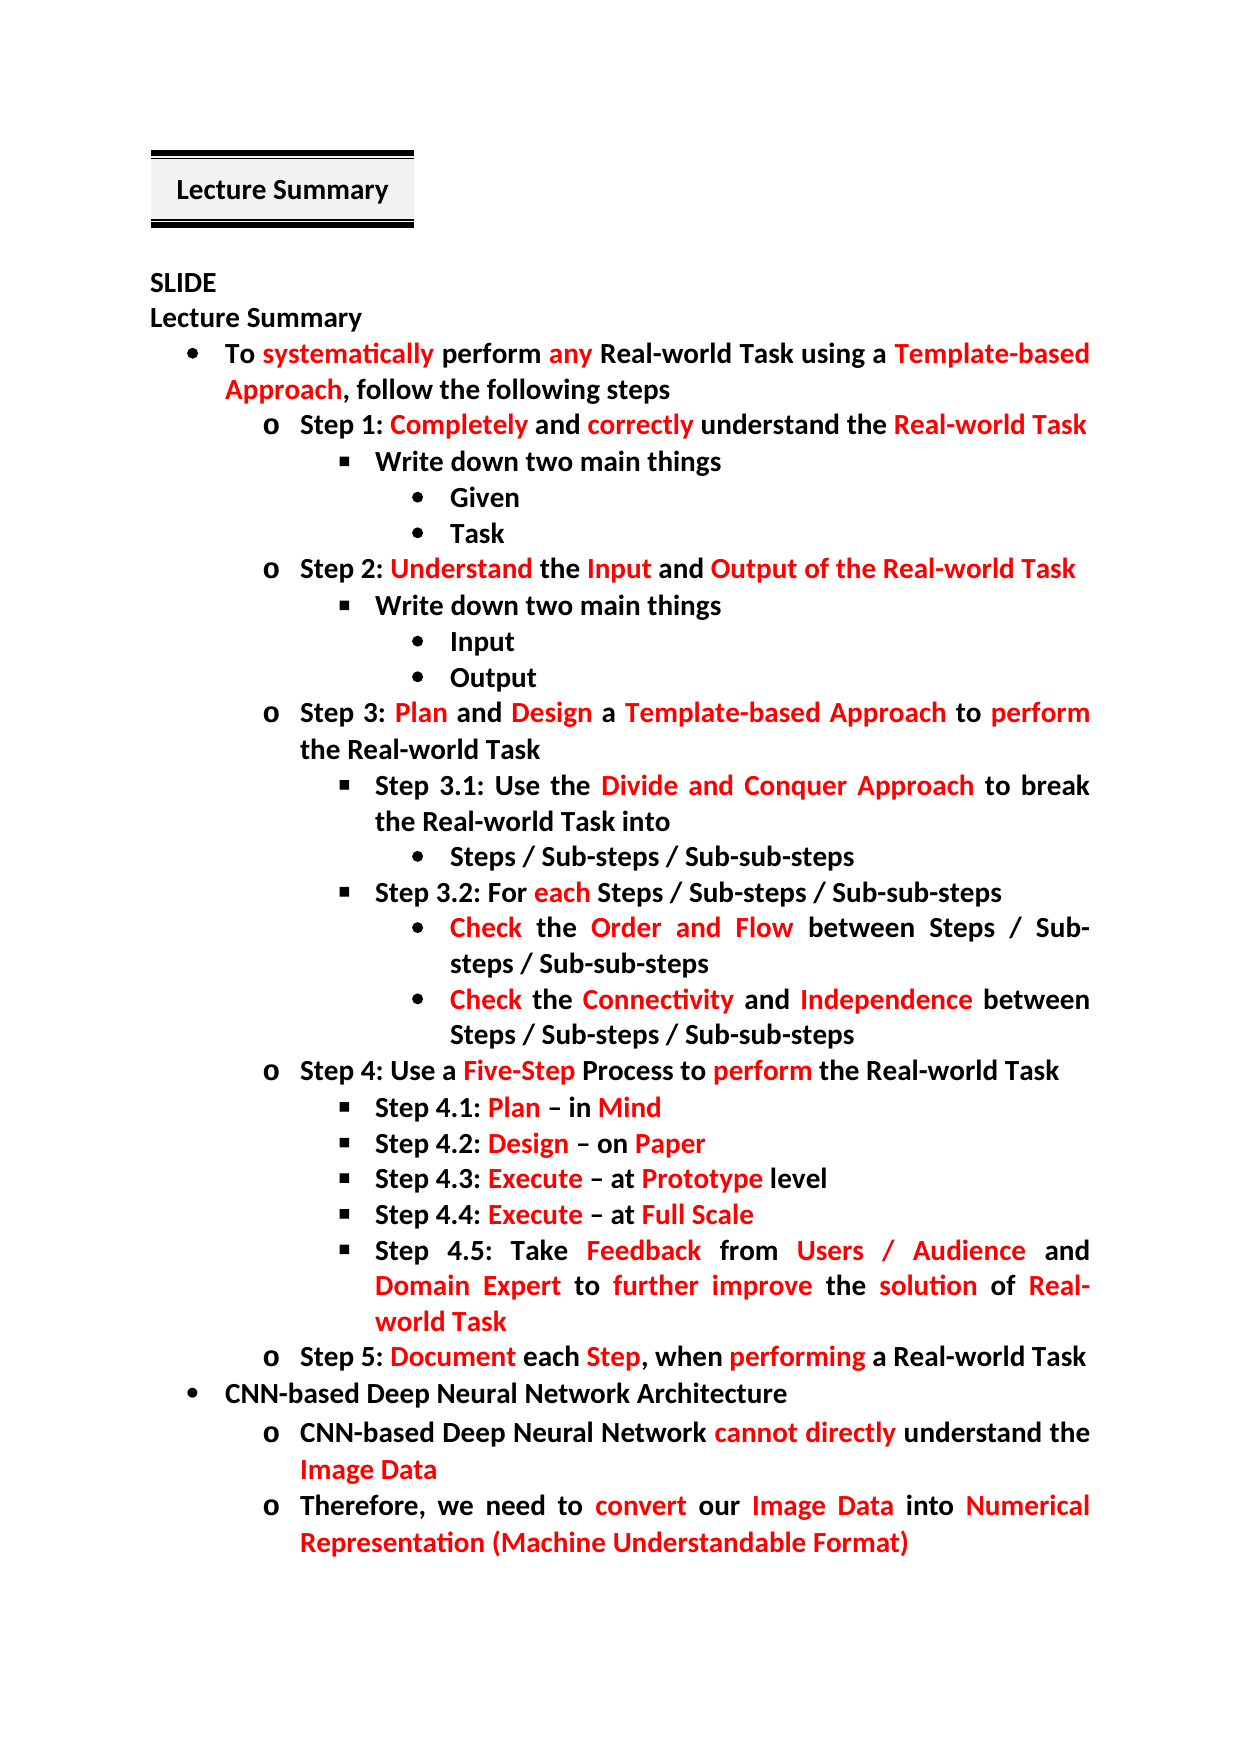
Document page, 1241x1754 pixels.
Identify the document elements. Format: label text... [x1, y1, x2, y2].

list Step 4.4: Execute – at Full Scale [337, 1196, 1090, 1232]
list Step 4.1: Plan – in Mind [337, 1089, 1090, 1125]
list Write down two main things [337, 443, 1090, 479]
list Step 4.2: Design – on Paper [337, 1125, 1090, 1160]
list Steps / Sub-steps / Sub-sub-steps [412, 838, 1090, 874]
list Step 2: Understand the Input and Output of the Real-world Task [262, 550, 1090, 587]
list Check the Connectivity and Independence between Steps / Sub-steps / Sub-sub-steps [412, 981, 1090, 1052]
list Output [412, 659, 1090, 694]
list Step 3.2: For each Steps / Sub-steps / Sub-sub-steps [337, 874, 1090, 909]
list Therefore, we need to convert our Image Data into Numerical Representation (Machine Understandable Format) [262, 1487, 1090, 1559]
list Step 4.3: Execute – at Prototype level [337, 1160, 1090, 1196]
list CNN-based Deep Neural Network cannot directly understand the Image Data [262, 1414, 1090, 1487]
list Input [412, 623, 1090, 659]
list Step 1: Completely and correctly understand the Real-world Task [262, 406, 1090, 443]
list Check the Order and Flow between Steps / Sub-steps / Sub-sub-steps [412, 909, 1090, 981]
text SLIDE [150, 264, 1090, 299]
list CNN-based Deep Neural Network Architecture [187, 1376, 1090, 1411]
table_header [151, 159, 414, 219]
list To systematically perform any Real-world Task using a Template-based Approach, follow the following steps [187, 335, 1090, 406]
list Step 3.1: Use the Divide and Conquer Approach to break the Real-world Task into [337, 767, 1090, 838]
text Lecture Summary [150, 299, 1090, 335]
list Step 3: Plan and Design a Template-based Approach to perform the Real-world Task [262, 694, 1090, 767]
list Write down two main things [337, 587, 1090, 623]
list Given [412, 479, 1090, 515]
list Step 4.5: Take Feedback from Users / Audience and Domain Expert to further improve the solution of Real-world Task [337, 1232, 1090, 1338]
list Step 5: Document each Step, when performing a Real-world Task [262, 1338, 1090, 1376]
list Step 4: Use a Five-Step Process to perform the Real-world Task [262, 1052, 1090, 1089]
list Task [412, 515, 1090, 550]
